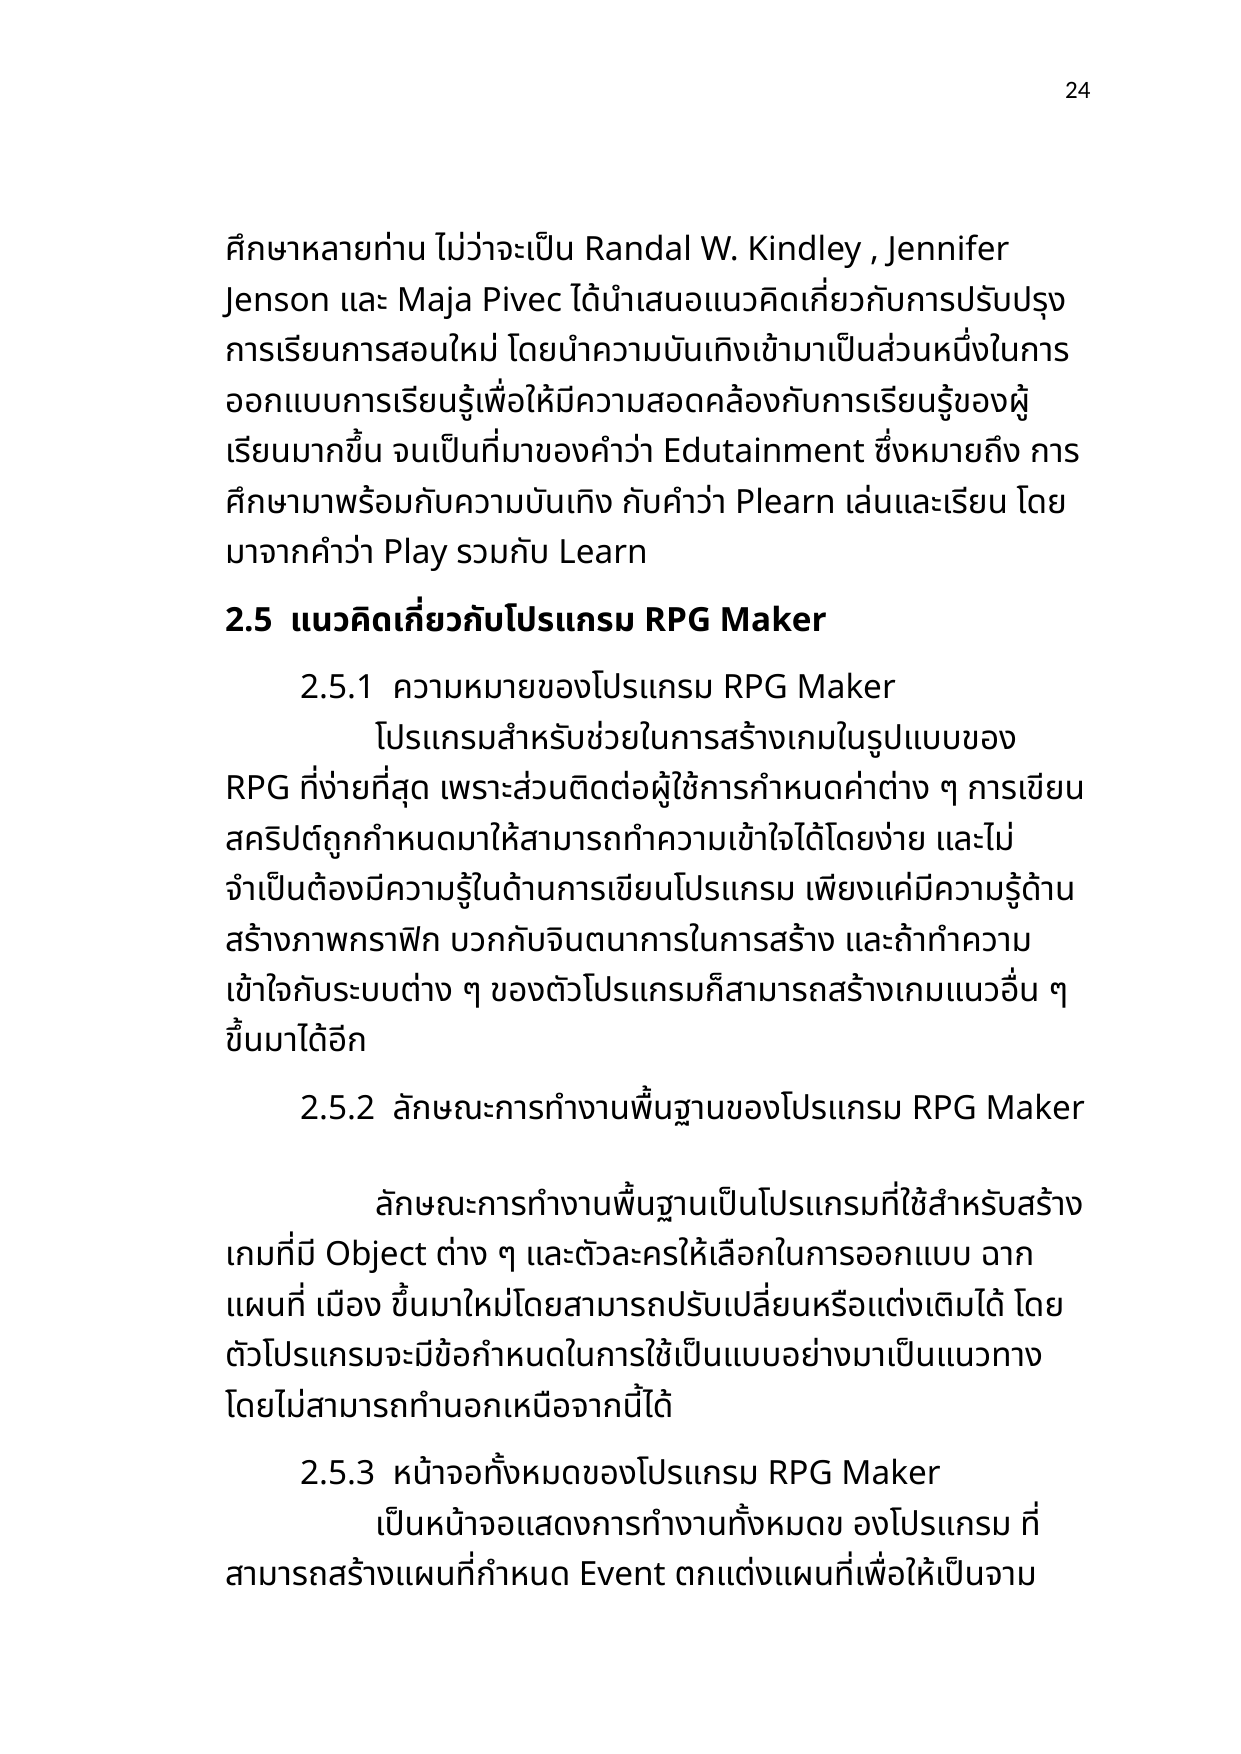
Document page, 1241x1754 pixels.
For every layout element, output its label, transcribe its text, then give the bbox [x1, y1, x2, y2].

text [225, 225, 1090, 579]
text 2.5.2 ลักษณะการทำงานพื้นฐานของโปรแกรม RPG Maker ลักษณะการทำงานพื้นฐานเป็นโปรแกรมที่ใช้สำหรับสร้างเกมที่มี Object ต่าง ๆ และตัวละครให้เลือกในการออกแบบ ฉาก แผนที่ เมือง ขึ้นมาใหม่โดยสามารถปรับเปลี่ยนหรือแต่งเติมได้ โดยตัวโปรแกรมจะมีข้อกำหนดในการใช้เป็นแบบอย่างมาเป็นแนวทางโดยไม่สามารถทำนอกเหนือจากนี้ได้ [225, 1083, 1090, 1432]
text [225, 1449, 1090, 1601]
text 2.5 แนวคิดเกี่ยวกับโปรแกรม RPG Maker [225, 596, 1090, 646]
text 2.5.1 ความหมายของโปรแกรม RPG Maker โปรแกรมสำหรับช่วยในการสร้างเกมในรูปแบบของ RPG ที่ง่ายที่สุด เพราะส่วนติดต่อผู้ใช้การกำหนดค่าต่าง ๆ การเขียนสคริปต์ถูกกำหนดมาให้สามารถทำความเข้าใจได้โดยง่าย และไม่จำเป็นต้องมีความรู้ในด้านการเขียนโปรแกรม เพียงแค่มีความรู้ด้านสร้างภาพกราฟิก บวกกับจินตนาการในการสร้าง และถ้าทำความเข้าใจกับระบบต่าง ๆ ของตัวโปรแกรมก็สามารถสร้างเกมแนวอื่น ๆ ขึ้นมาได้อีก [225, 663, 1090, 1067]
